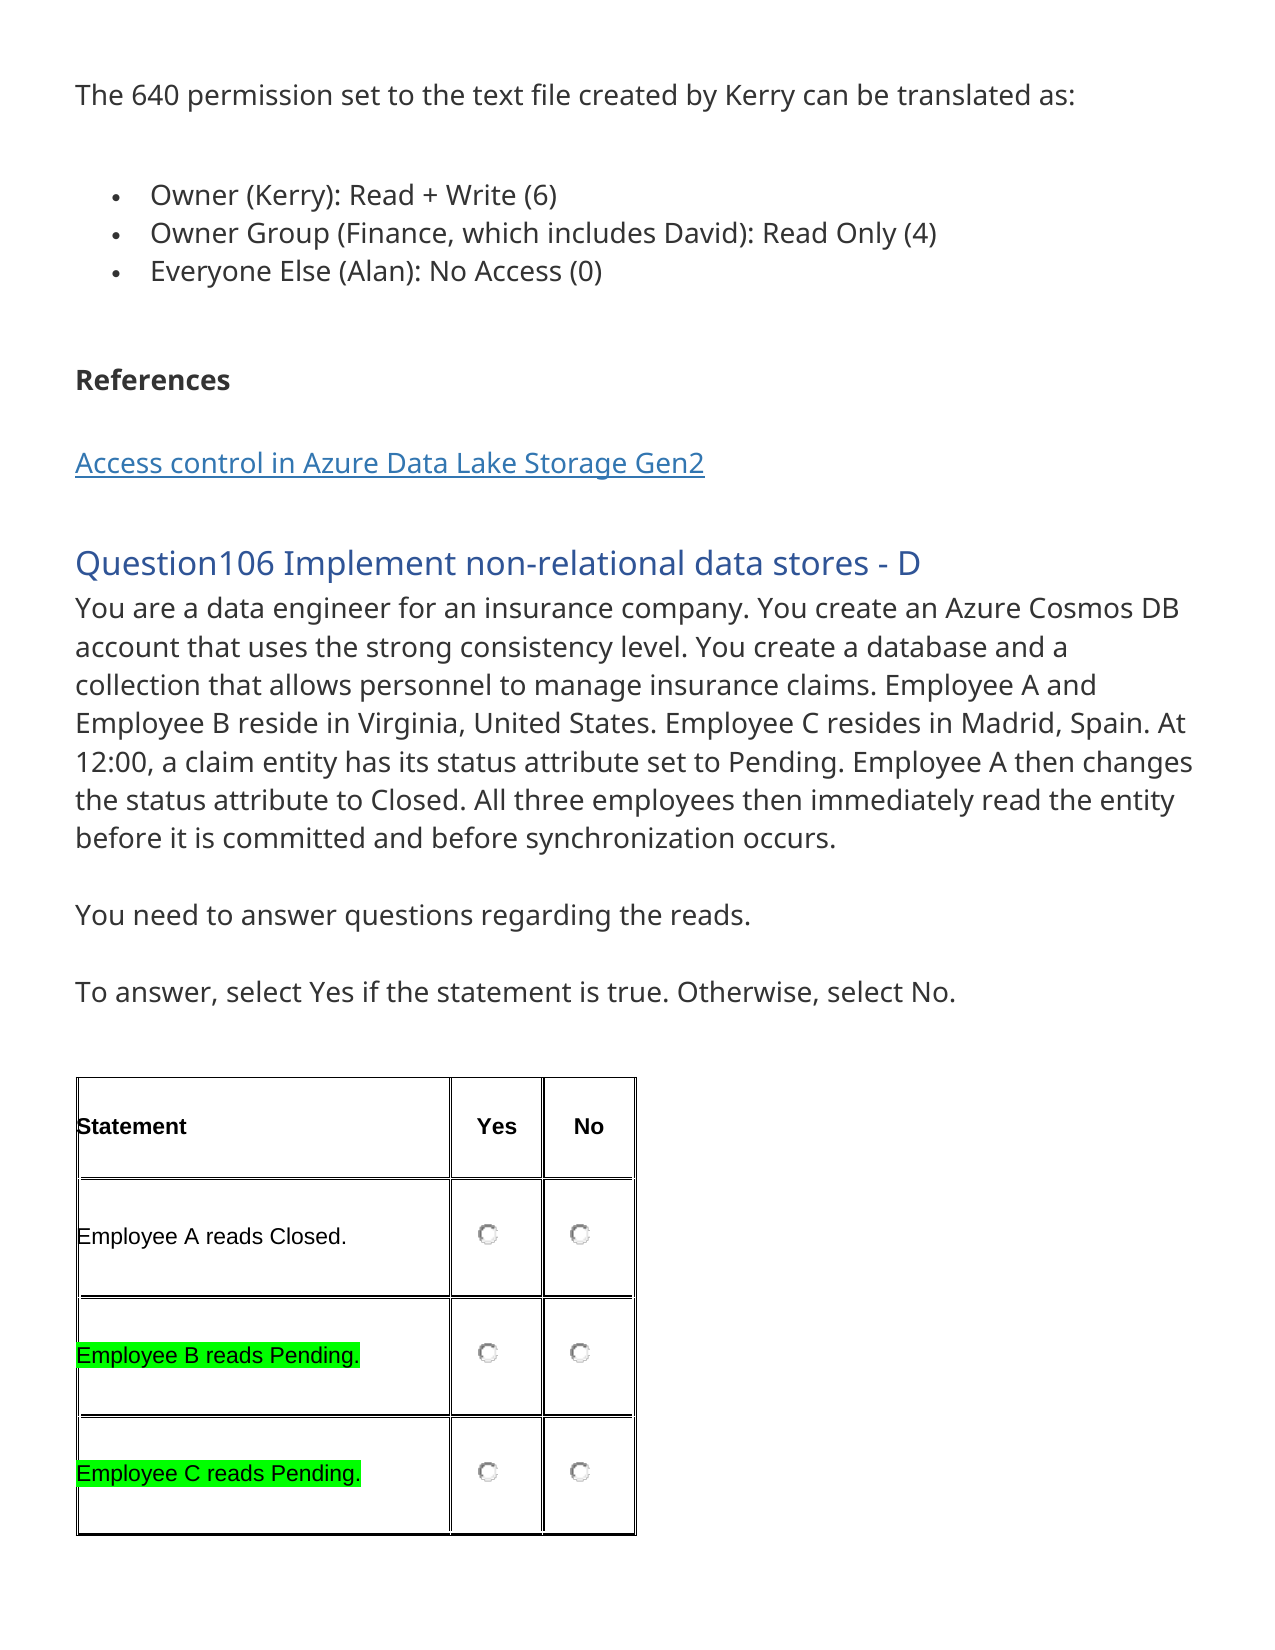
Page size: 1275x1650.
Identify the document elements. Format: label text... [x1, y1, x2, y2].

table_cell Employee C reads Pending. [79, 1414, 451, 1533]
table_cell [543, 1414, 634, 1533]
text You are a data engineer for an insurance company. You create an Azure Cosmos DB account that uses the strong consistency level. You create a database and a collection that allows personnel to manage insurance claims. Employee A and Employee B reside in Virginia, United States. Employee C resides in Madrid, Spain. At 12:00, a claim entity has its status attribute set to Pending. Employee A then changes the status attribute to Closed. All three employees then immediately read the entity before it is committed and before synchronization occurs. You need to answer questions regarding the reads. To answer, select Yes if the statement is true. Otherwise, select No. [75, 589, 1200, 1010]
table_cell [452, 1299, 541, 1414]
subtitle Question106 Implement non-relational data stores - D [75, 540, 1200, 585]
text References Access control in Azure Data Lake Storage Gen2 [75, 319, 1200, 481]
table_cell [451, 1414, 543, 1533]
table_header Statement [79, 1078, 449, 1177]
table_cell [452, 1180, 541, 1295]
list Owner Group (Finance, which includes David): Read Only (4) [112, 213, 1200, 252]
table_cell [543, 1177, 635, 1295]
list Owner (Kerry): Read + Write (6) [112, 175, 1200, 213]
text The 640 permission set to the text file created by Kerry can be translated as: [75, 75, 1200, 143]
list Everyone Else (Alan): No Access (0) [112, 252, 1200, 290]
table_cell Employee A reads Closed. [77, 1177, 451, 1295]
table_cell Employee B reads Pending. [79, 1295, 449, 1414]
table_cell [545, 1295, 634, 1414]
table_header Yes [452, 1078, 541, 1177]
table_header No [545, 1078, 634, 1177]
